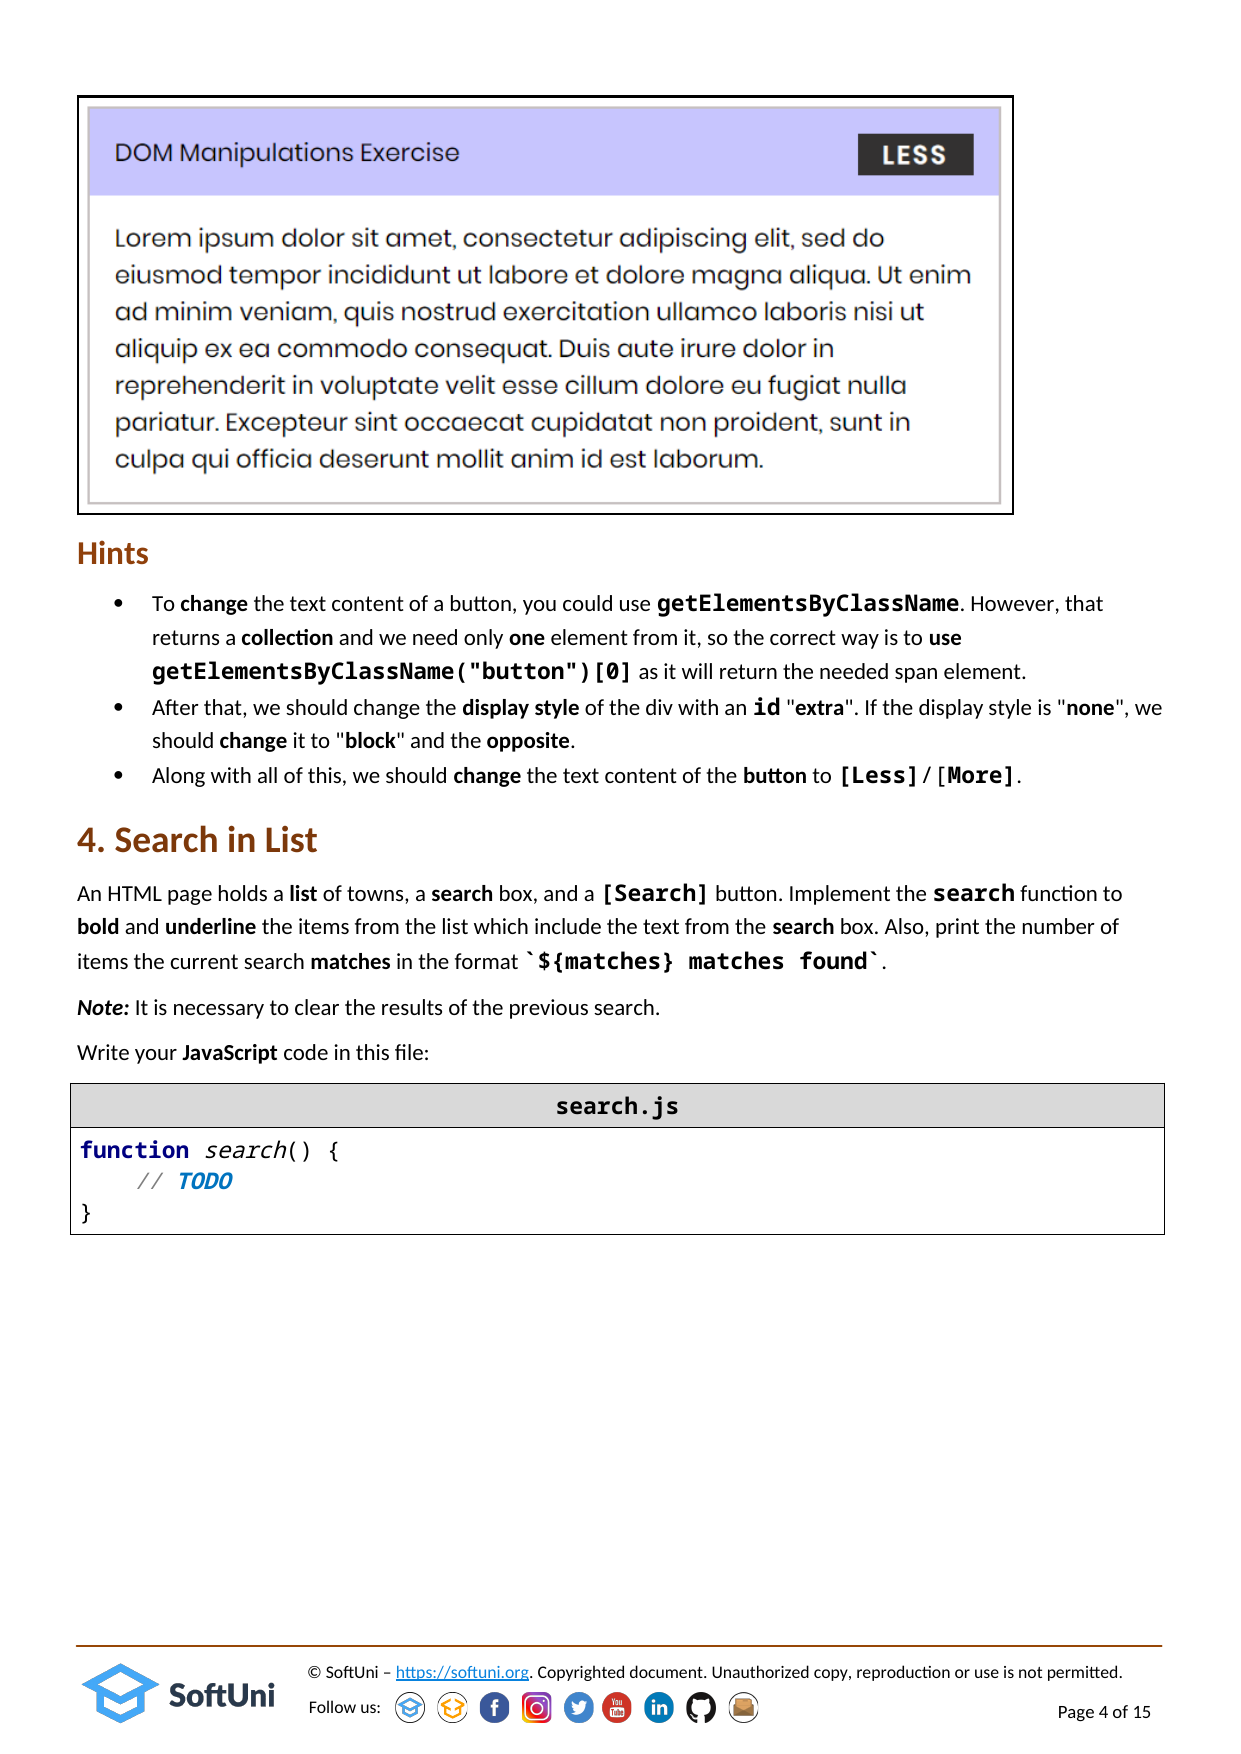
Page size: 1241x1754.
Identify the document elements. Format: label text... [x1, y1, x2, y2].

list After that, we should change the display style of the div with an id "extra". If the display style is "none", we should change it to "block" and the opposite. [114, 691, 1163, 755]
picture [75, 1658, 281, 1729]
list To change the text content of a button, you could use getElementsByClassName. However, that returns a collection and we need only one element from it, so the correct way is to use getElementsByClassName("button")[0] as it will return the needed span element. [114, 587, 1163, 687]
subtitle Hints [77, 532, 1163, 573]
picture [564, 1692, 594, 1723]
picture [437, 1692, 468, 1723]
picture [395, 1692, 425, 1723]
picture [665, 1692, 674, 1701]
picture [644, 1692, 653, 1701]
picture [79, 98, 1012, 513]
list Along with all of this, we should change the text content of the button to [Less]/[More]. [114, 759, 1163, 790]
picture [479, 1692, 510, 1723]
text An HTML page holds a list of towns, a search box, and a [Search] button. Implement the search function to bold and underline the items from the list which include the text from the search box. Also, print the number of items the current search matches in the format `${matches} matches found`. [77, 877, 1163, 976]
table_header search.js [71, 1084, 1164, 1127]
picture [665, 1714, 674, 1723]
picture [522, 1692, 552, 1723]
picture [686, 1692, 716, 1723]
text Write your JavaScript code in this file: [77, 1038, 1163, 1066]
text Note: It is necessary to clear the results of the previous search. [77, 993, 1163, 1021]
picture [658, 1705, 667, 1714]
picture [728, 1692, 759, 1723]
subtitle Search in List [77, 816, 1163, 861]
table_cell function search() { // TODO } [71, 1128, 1164, 1233]
picture [644, 1714, 653, 1723]
picture [602, 1692, 632, 1723]
